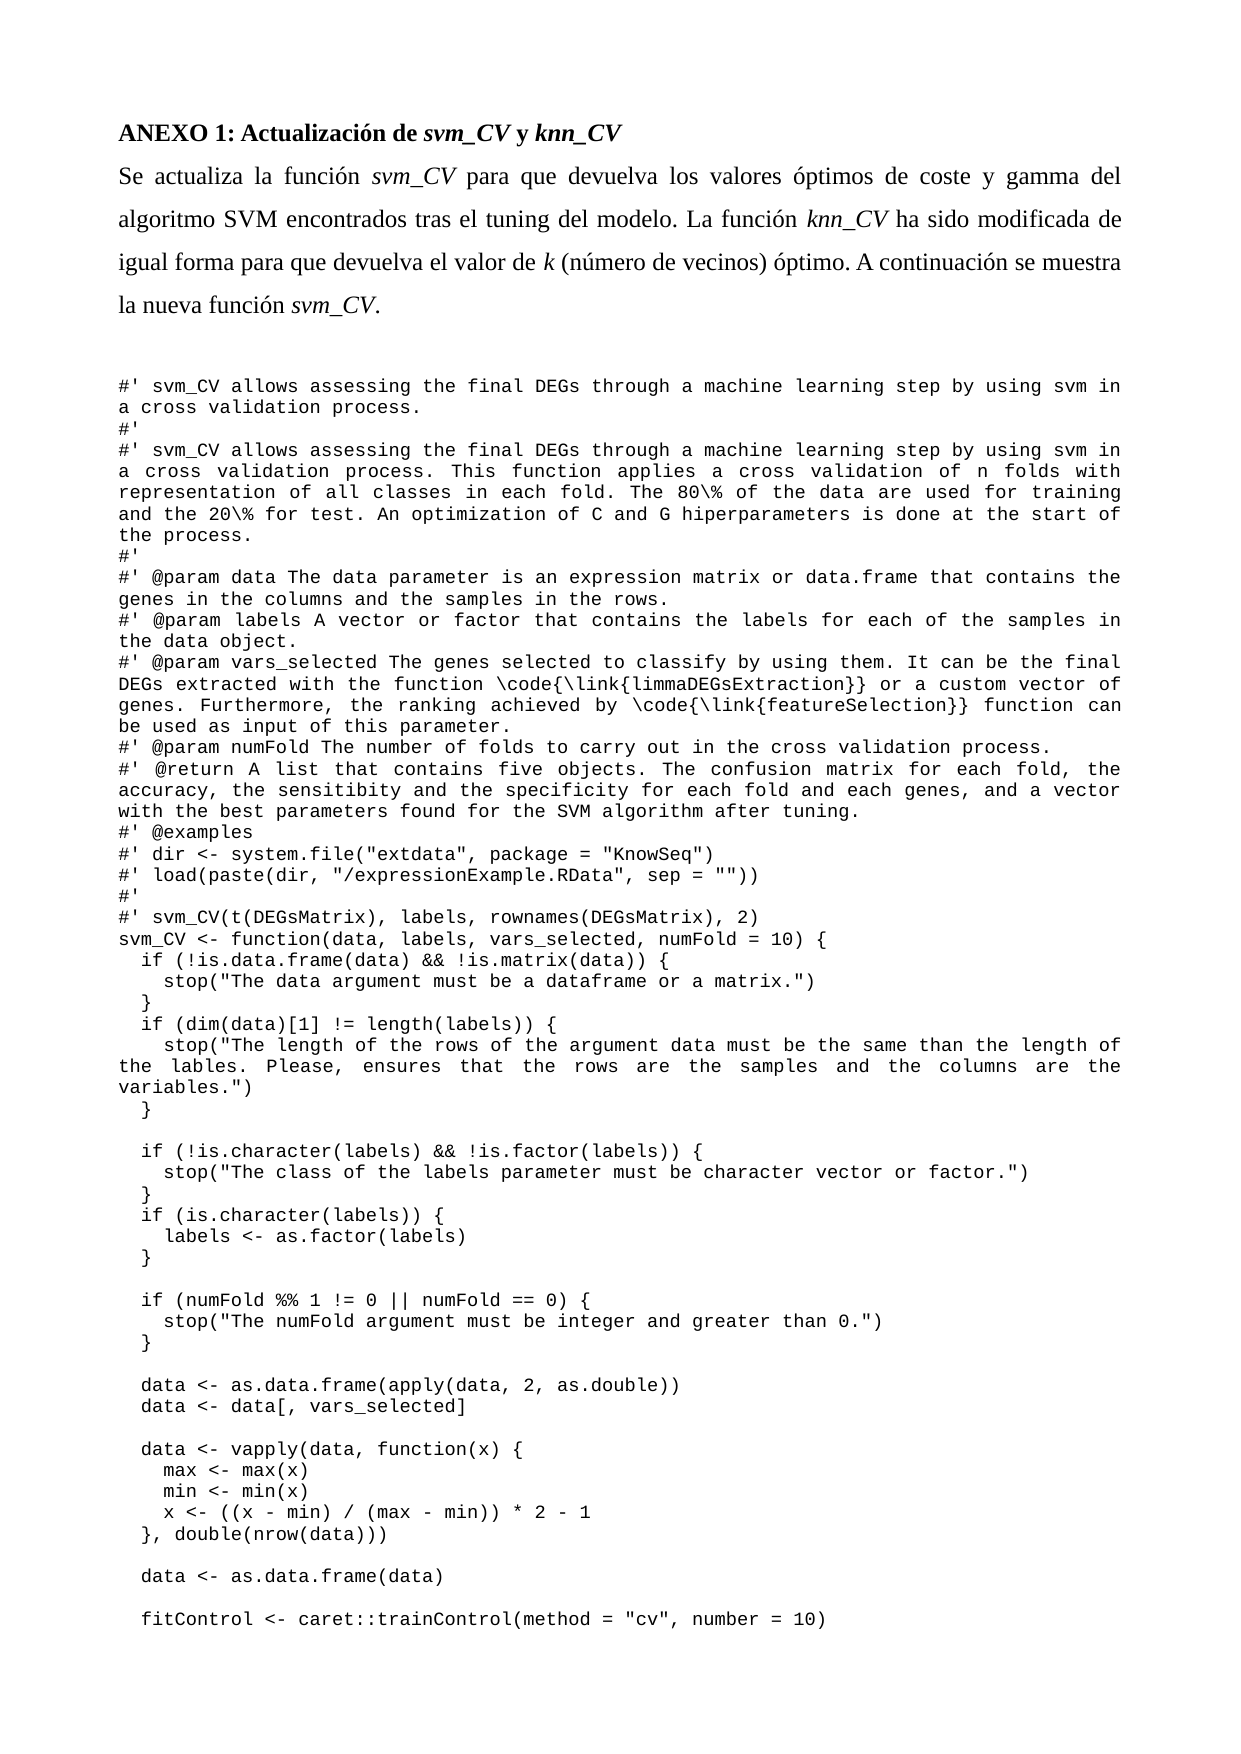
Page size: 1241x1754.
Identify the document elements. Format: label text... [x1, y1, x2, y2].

text } [118, 993, 1122, 1014]
text data <- vapply(data, function(x) { [118, 1439, 1122, 1461]
text #' @param vars_selected The genes selected to classify by using them. It can be the final DEGs extracted with the function \code{\link{limmaDEGsExtraction}} or a custom vector of genes. Furthermore, the ranking achieved by \code{\link{featureSelection}} function can be used as input of this parameter. [118, 653, 1122, 738]
text }, double(nrow(data))) [118, 1524, 1122, 1546]
text if (numFold %% 1 != 0 || numFold == 0) { [118, 1291, 1122, 1312]
text stop("The numFold argument must be integer and greater than 0.") [118, 1312, 1122, 1333]
text max <- max(x) [118, 1461, 1122, 1482]
text #' @param numFold The number of folds to carry out in the cross validation process. [118, 738, 1122, 759]
text #' dir <- system.file("extdata", package = "KnowSeq") [118, 844, 1122, 866]
text } [118, 1184, 1122, 1206]
text #' load(paste(dir, "/expressionExample.RData", sep = "")) [118, 866, 1122, 887]
text data <- data[, vars_selected] [118, 1397, 1122, 1418]
text x <- ((x - min) / (max - min)) * 2 - 1 [118, 1503, 1122, 1524]
text #' svm_CV(t(DEGsMatrix), labels, rownames(DEGsMatrix), 2) [118, 908, 1122, 929]
text fitControl <- caret::trainControl(method = "cv", number = 10) [118, 1609, 1122, 1631]
text } [118, 1099, 1122, 1121]
text data <- as.data.frame(data) [118, 1567, 1122, 1588]
text stop("The class of the labels parameter must be character vector or factor.") [118, 1163, 1122, 1184]
text if (is.character(labels)) { [118, 1206, 1122, 1227]
text } [118, 1248, 1122, 1269]
text #' @return A list that contains five objects. The confusion matrix for each fold, the accuracy, the sensitibity and the specificity for each fold and each genes, and a vector with the best parameters found for the SVM algorithm after tuning. [118, 759, 1122, 823]
text #' @param data The data parameter is an expression matrix or data.frame that contains the genes in the columns and the samples in the rows. [118, 568, 1122, 611]
text } [118, 1333, 1122, 1354]
text labels <- as.factor(labels) [118, 1227, 1122, 1248]
text #' svm_CV allows assessing the final DEGs through a machine learning step by using svm in a cross validation process. [118, 377, 1122, 419]
text stop("The length of the rows of the argument data must be the same than the length of the lables. Please, ensures that the rows are the samples and the columns are the variables.") [118, 1036, 1122, 1099]
text if (dim(data)[1] != length(labels)) { [118, 1014, 1122, 1036]
text min <- min(x) [118, 1482, 1122, 1503]
text Se actualiza la función svm_CV para que devuelva los valores óptimos de coste y gamma del algoritmo SVM encontrados tras el tuning del modelo. La función knn_CV ha sido modificada de igual forma para que devuelva el valor de k (número de vecinos) óptimo. A continuación se muestra la nueva función svm_CV. [118, 161, 1122, 319]
text stop("The data argument must be a dataframe or a matrix.") [118, 972, 1122, 993]
text data <- as.data.frame(apply(data, 2, as.double)) [118, 1376, 1122, 1397]
text #' @param labels A vector or factor that contains the labels for each of the samples in the data object. [118, 611, 1122, 653]
text if (!is.data.frame(data) && !is.matrix(data)) { [118, 951, 1122, 972]
text #' svm_CV allows assessing the final DEGs through a machine learning step by using svm in a cross validation process. This function applies a cross validation of n folds with representation of all classes in each fold. The 80\% of the data are used for training and the 20\% for test. An optimization of C and G hiperparameters is done at the start of the process. [118, 441, 1122, 547]
text #' [118, 887, 1122, 908]
text #' [118, 419, 1122, 441]
text if (!is.character(labels) && !is.factor(labels)) { [118, 1142, 1122, 1163]
text svm_CV <- function(data, labels, vars_selected, numFold = 10) { [118, 929, 1122, 951]
text #' [118, 547, 1122, 568]
text ANEXO 1: Actualización de svm_CV y knn_CV [118, 118, 1122, 147]
text #' @examples [118, 823, 1122, 844]
